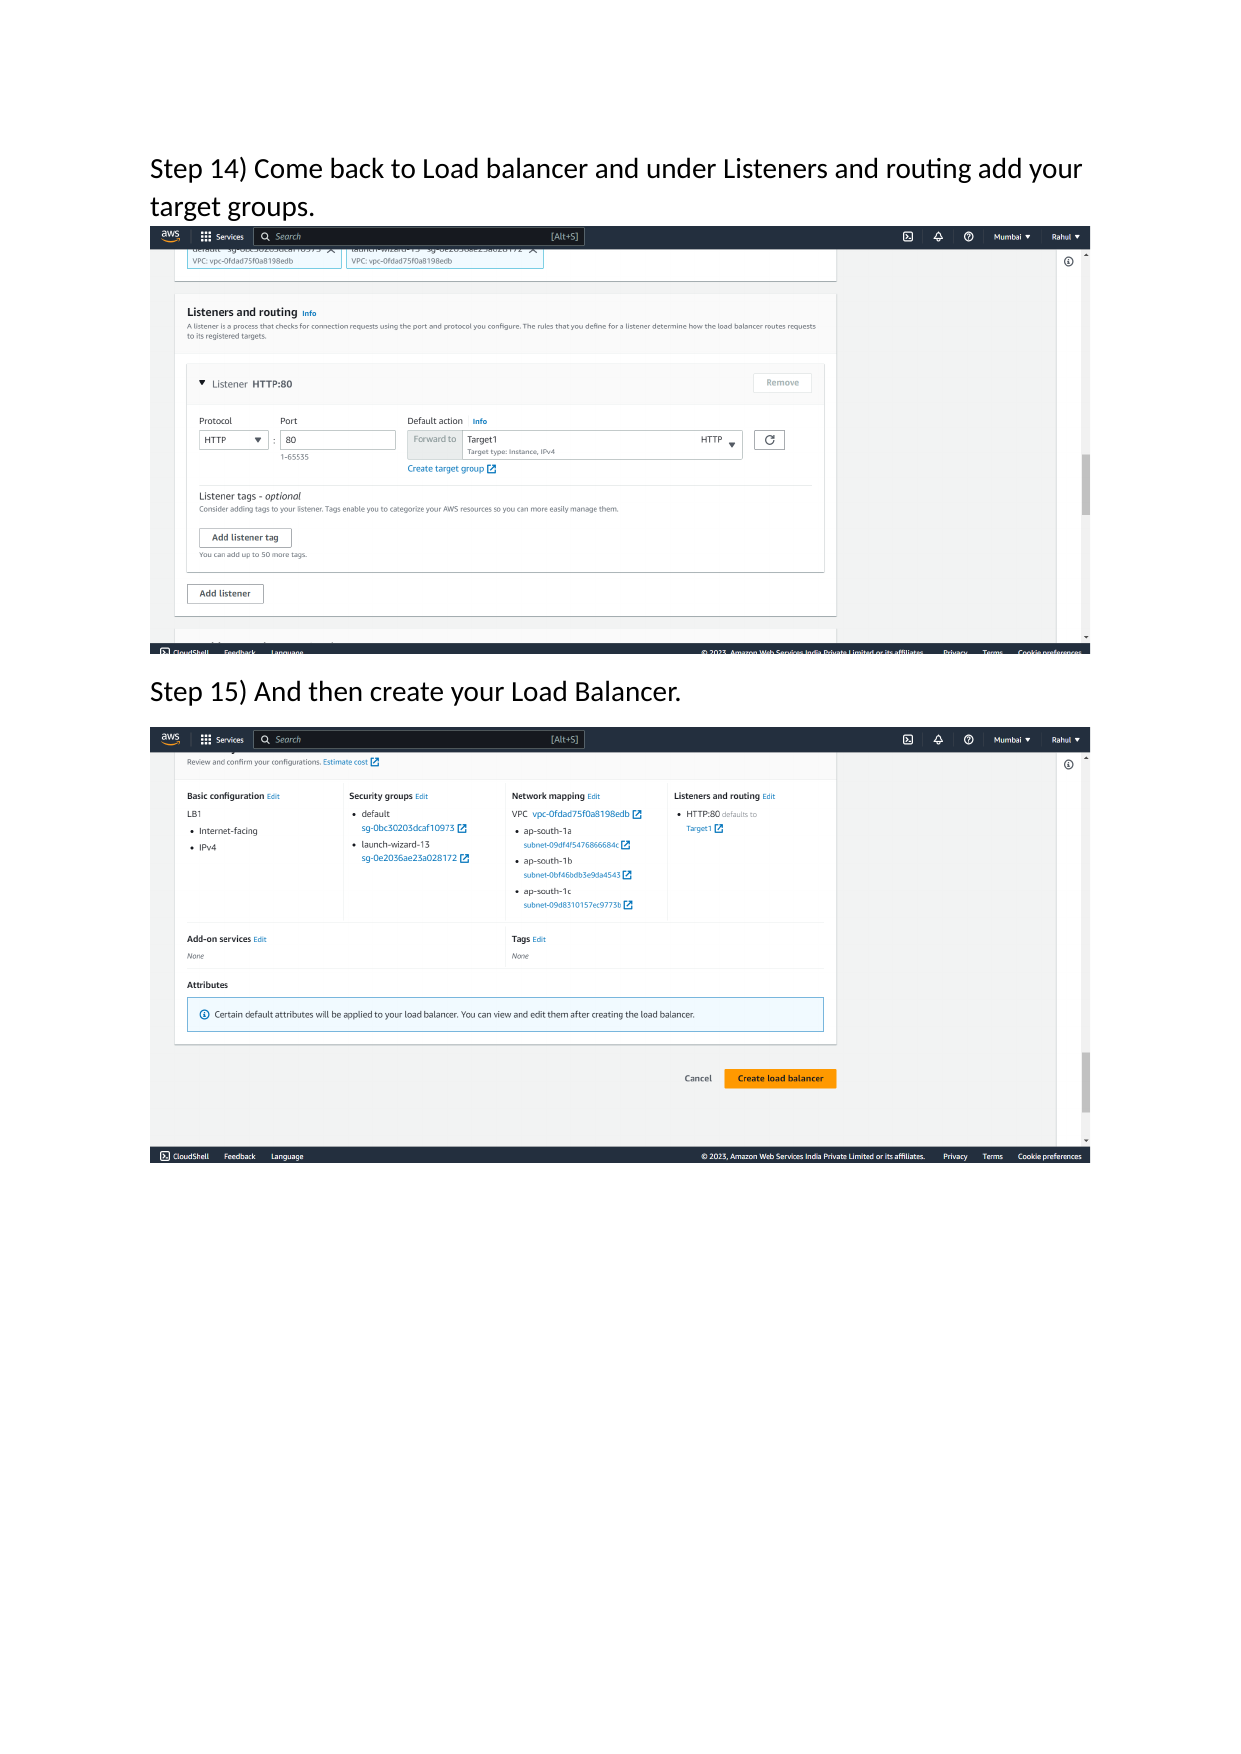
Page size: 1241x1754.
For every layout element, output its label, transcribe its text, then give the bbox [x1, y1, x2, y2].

text Step 14) Come back to Load balancer and under Listeners and routing add your target groups. [150, 150, 1090, 226]
picture [150, 226, 1091, 654]
picture [150, 727, 1091, 1163]
text Step 15) And then create your Load Balancer. [150, 673, 1090, 708]
